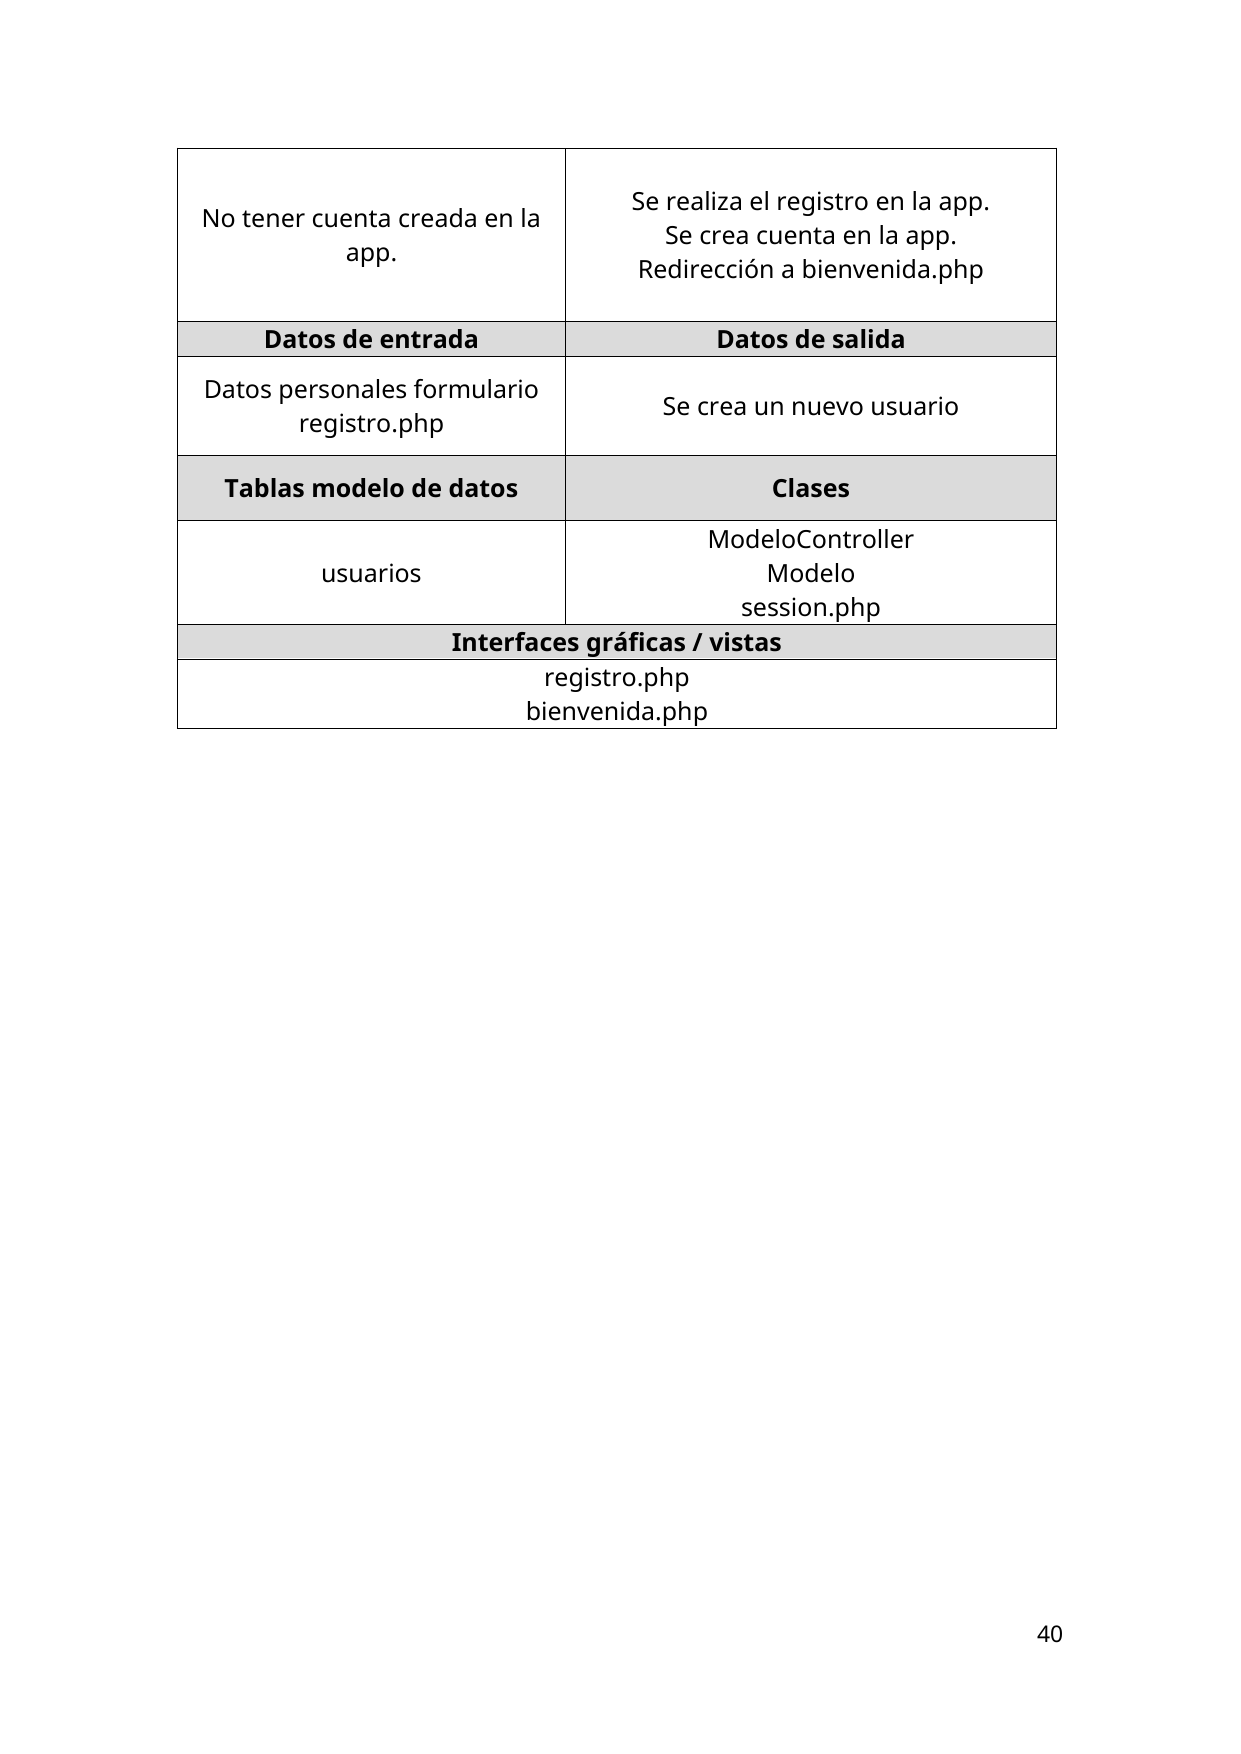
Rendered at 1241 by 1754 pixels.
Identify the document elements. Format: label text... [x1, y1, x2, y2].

table_cell Tablas modelo de datos [178, 456, 565, 520]
table_cell No tener cuenta creada en la app. [178, 149, 565, 321]
table_cell registro.php bienvenida.php [178, 660, 1056, 728]
table_cell Interfaces gráficas / vistas [178, 625, 1056, 658]
table_cell Clases [566, 456, 1056, 520]
table_cell Datos de salida [566, 322, 1056, 356]
table_cell Se realiza el registro en la app. Se crea cuenta en la app. Redirección a bienvenida.php [566, 149, 1056, 321]
table_cell usuarios [178, 521, 565, 623]
table_cell ModeloController Modelo session.php [566, 521, 1056, 623]
table_cell Datos de entrada [178, 322, 565, 356]
table_cell Datos personales formulario registro.php [178, 357, 565, 454]
table_cell Se crea un nuevo usuario [566, 357, 1056, 454]
